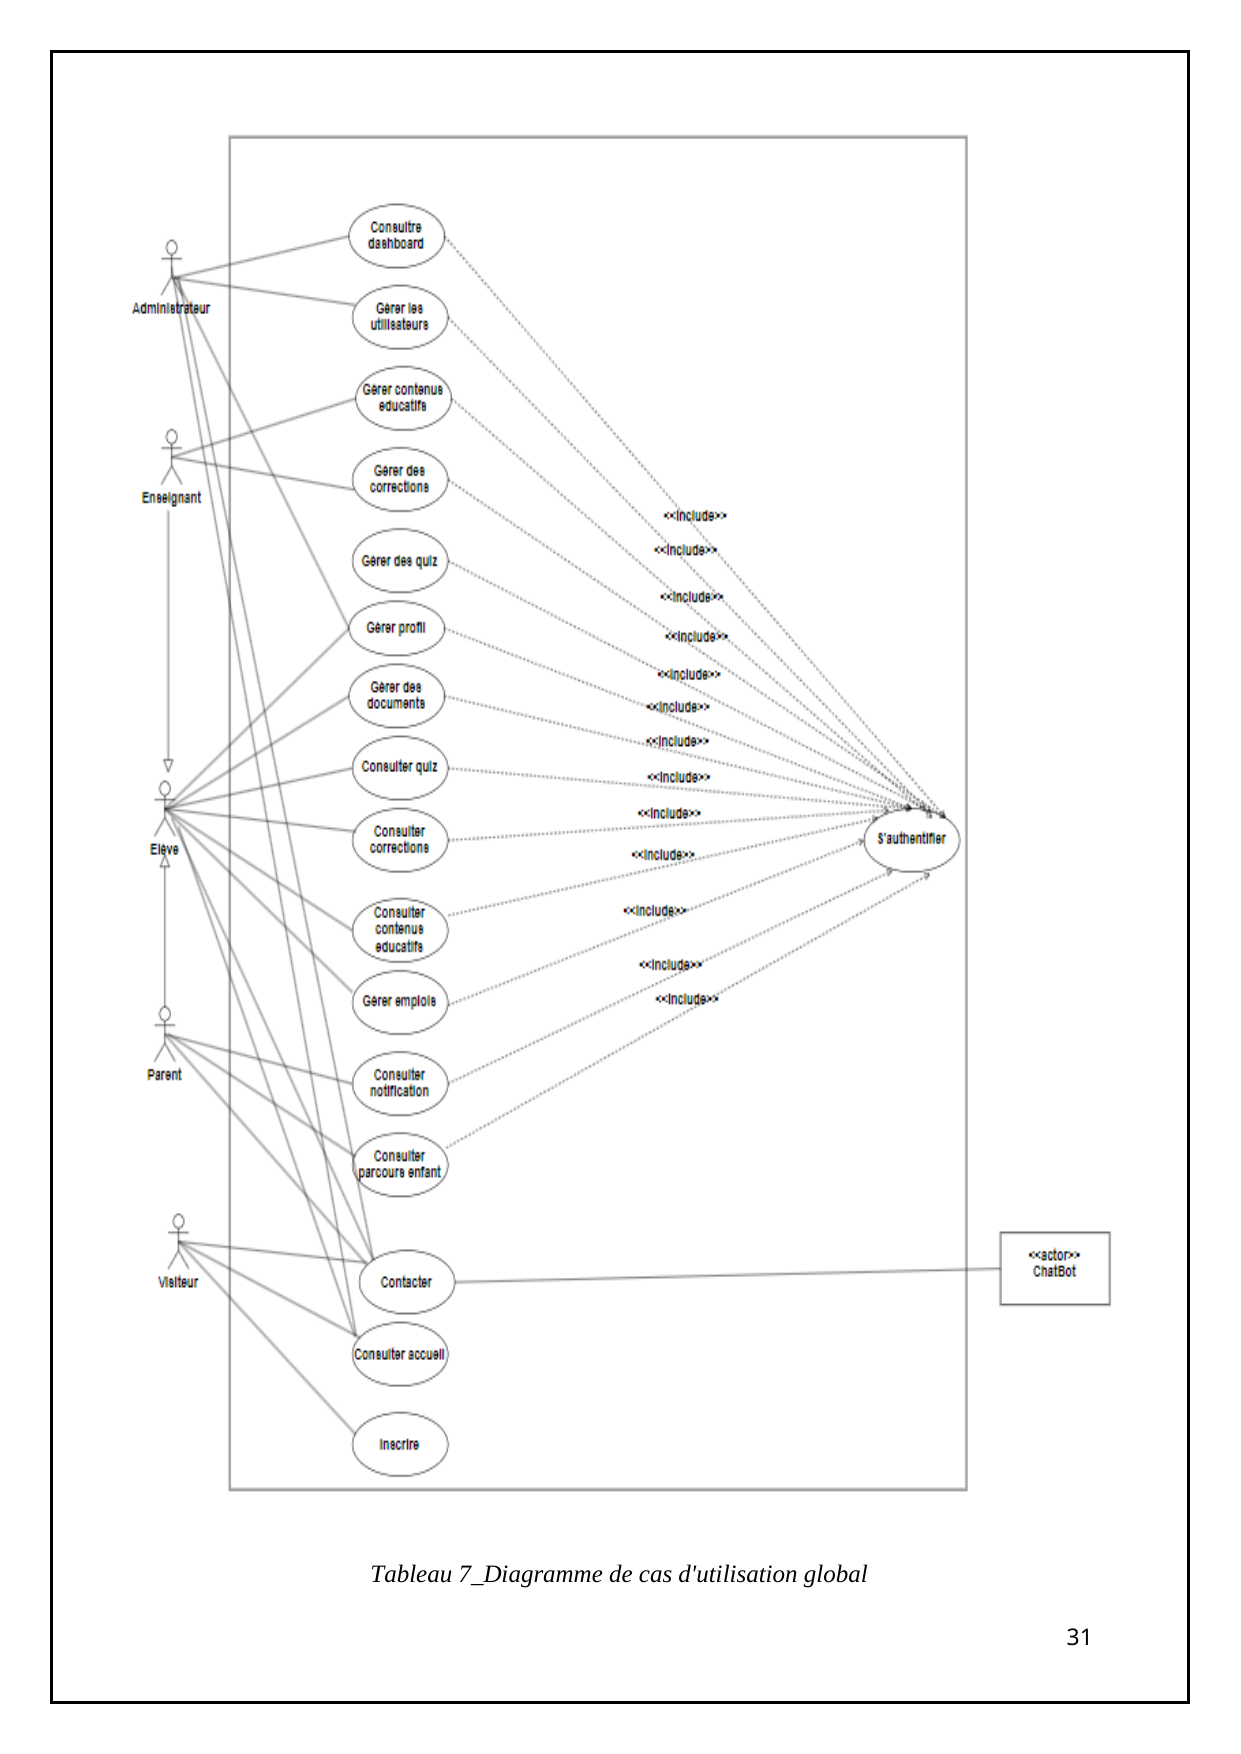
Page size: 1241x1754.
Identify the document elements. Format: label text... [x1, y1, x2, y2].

picture [81, 121, 1135, 1492]
